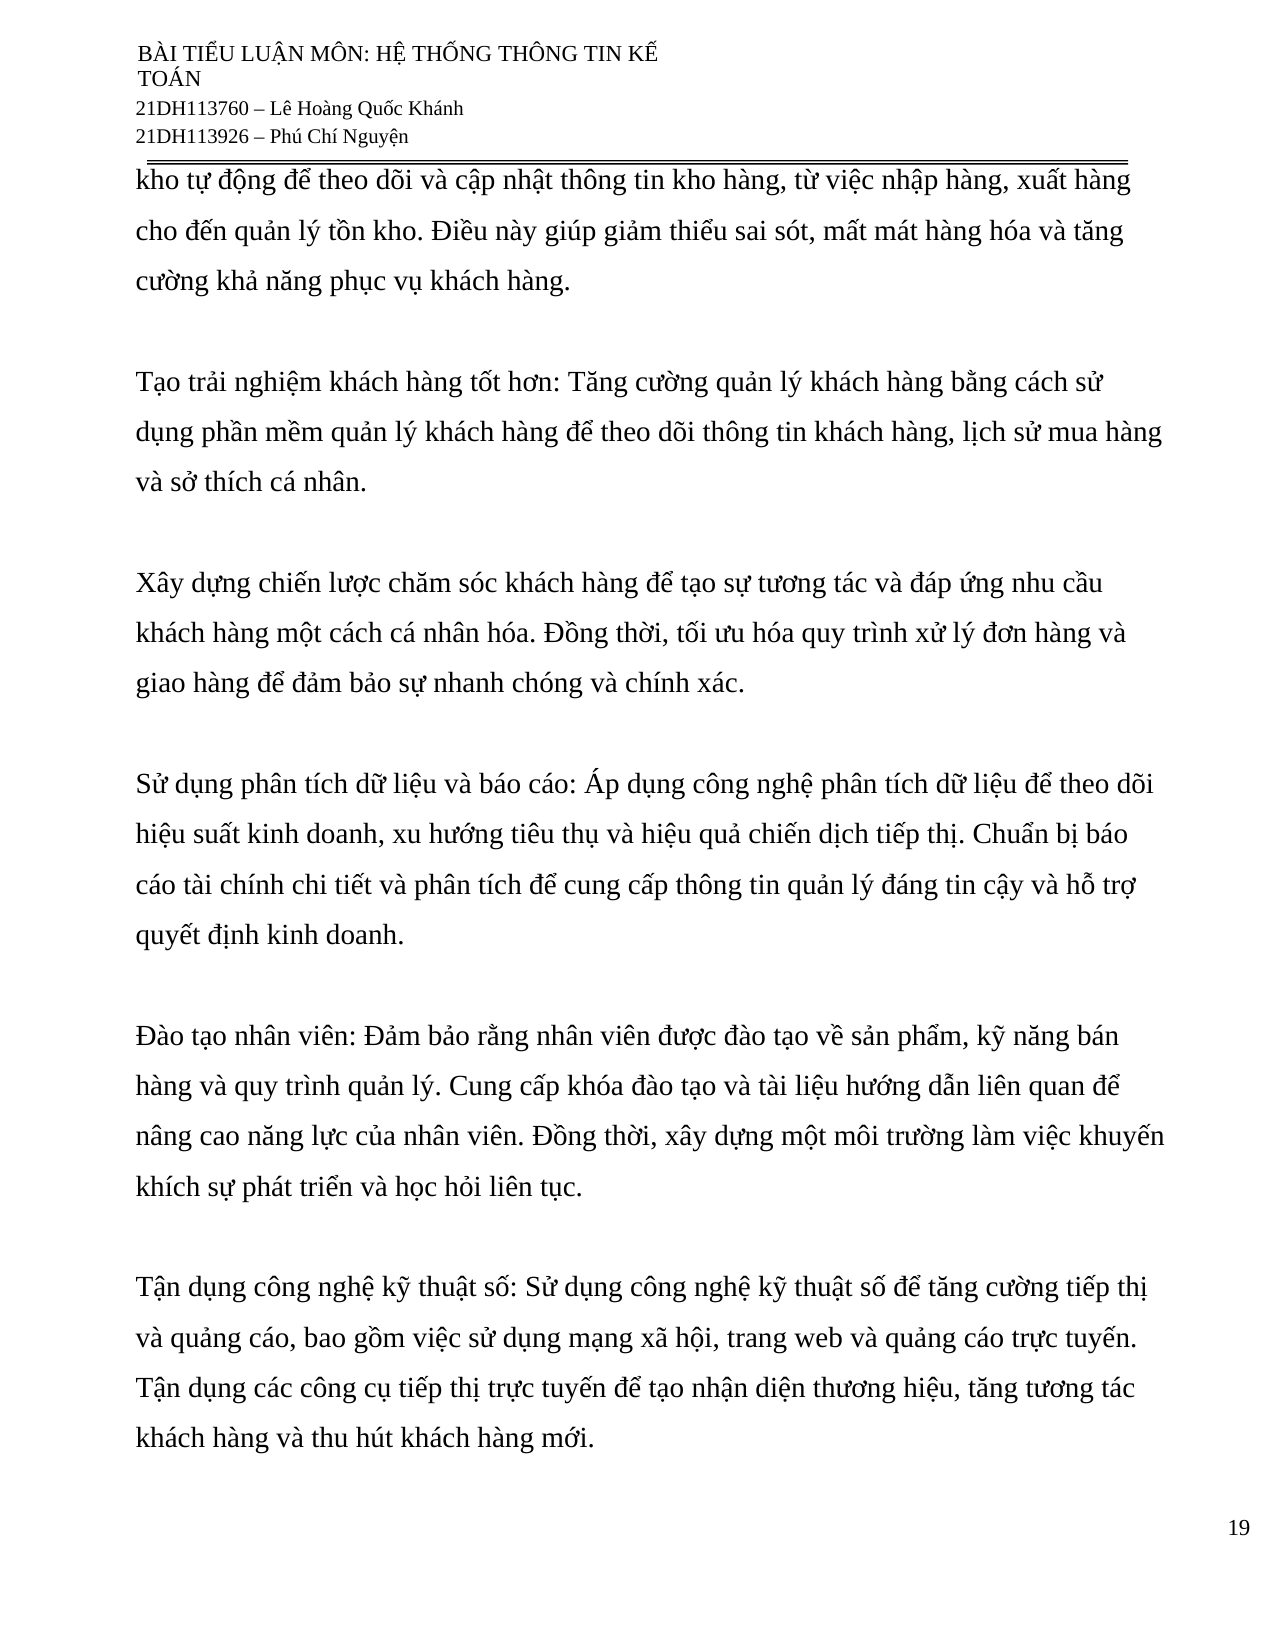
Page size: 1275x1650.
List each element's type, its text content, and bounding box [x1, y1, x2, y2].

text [135, 162, 1166, 297]
text Tận dụng công nghệ kỹ thuật số: Sử dụng công nghệ kỹ thuật số để tăng cường tiếp thị và quảng cáo, bao gồm việc sử dụng mạng xã hội, trang web và quảng cáo trực tuyến. Tận dụng các công cụ tiếp thị trực tuyến để tạo nhận diện thương hiệu, tăng tương tác khách hàng và thu hút khách hàng mới. [135, 1269, 1166, 1454]
text Sử dụng phân tích dữ liệu và báo cáo: Áp dụng công nghệ phân tích dữ liệu để theo dõi hiệu suất kinh doanh, xu hướng tiêu thụ và hiệu quả chiến dịch tiếp thị. Chuẩn bị báo cáo tài chính chi tiết và phân tích để cung cấp thông tin quản lý đáng tin cậy và hỗ trợ quyết định kinh doanh. [135, 766, 1166, 951]
text Tạo trải nghiệm khách hàng tốt hơn: Tăng cường quản lý khách hàng bằng cách sử dụng phần mềm quản lý khách hàng để theo dõi thông tin khách hàng, lịch sử mua hàng và sở thích cá nhân. [135, 364, 1166, 498]
text Xây dựng chiến lược chăm sóc khách hàng để tạo sự tương tác và đáp ứng nhu cầu khách hàng một cách cá nhân hóa. Đồng thời, tối ưu hóa quy trình xử lý đơn hàng và giao hàng để đảm bảo sự nhanh chóng và chính xác. [135, 565, 1166, 699]
text Đào tạo nhân viên: Đảm bảo rằng nhân viên được đào tạo về sản phẩm, kỹ năng bán hàng và quy trình quản lý. Cung cấp khóa đào tạo và tài liệu hướng dẫn liên quan để nâng cao năng lực của nhân viên. Đồng thời, xây dựng một môi trường làm việc khuyến khích sự phát triển và học hỏi liên tục. [135, 1018, 1166, 1202]
